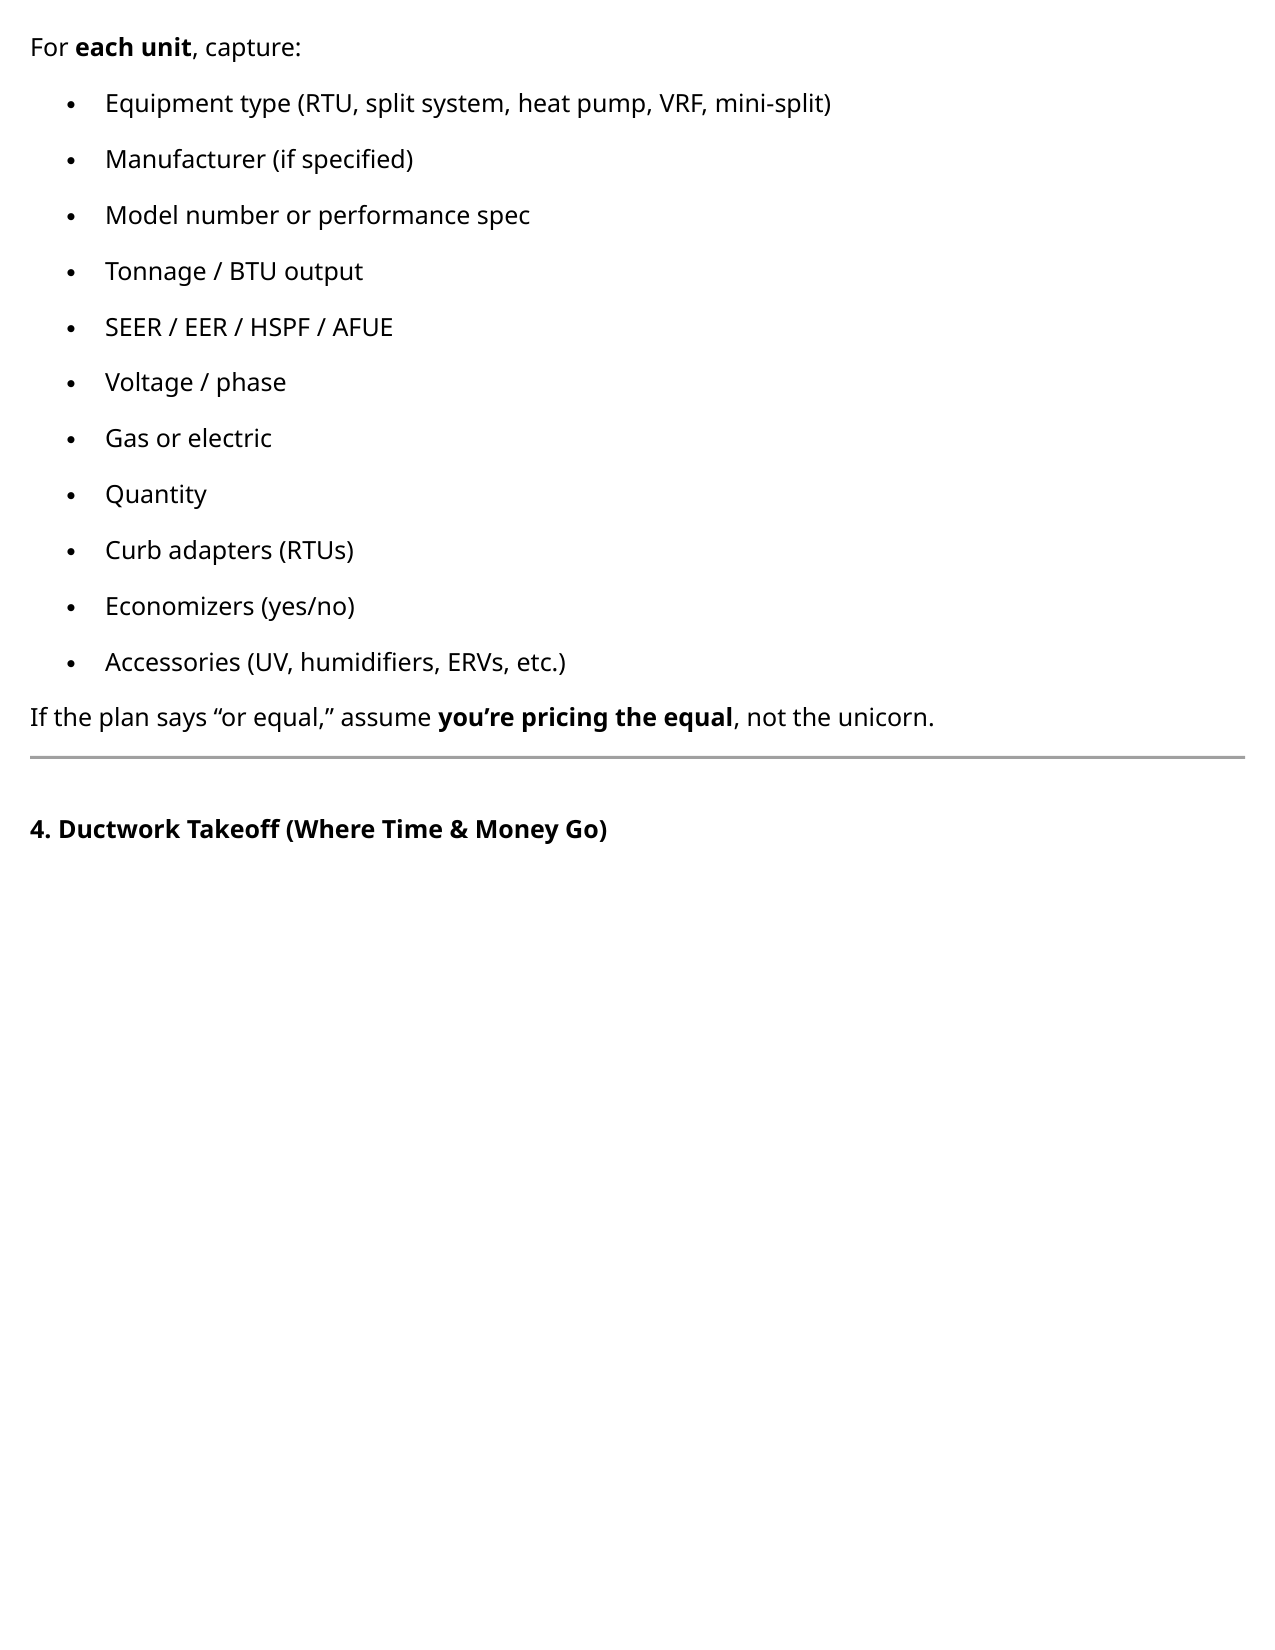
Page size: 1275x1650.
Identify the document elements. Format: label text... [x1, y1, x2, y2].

list Manufacturer (if specified) [67, 142, 1245, 176]
text For each unit, capture: [30, 30, 1245, 64]
list Quantity [67, 477, 1245, 511]
text 4. Ductwork Takeoff (Where Time & Money Go) [30, 812, 1245, 846]
list Equipment type (RTU, split system, heat pump, VRF, mini-split) [67, 86, 1245, 120]
list Model number or performance spec [67, 197, 1245, 232]
list Economizers (yes/no) [67, 588, 1245, 622]
list SEER / EER / HSPF / AFUE [67, 309, 1245, 343]
text If the plan says “or equal,” assume you’re pricing the equal, not the unicorn. [30, 700, 1245, 734]
list Curb adapters (RTUs) [67, 532, 1245, 567]
list Voltage / phase [67, 365, 1245, 399]
list Tonnage / BTU output [67, 253, 1245, 287]
list Gas or electric [67, 421, 1245, 455]
list Accessories (UV, humidifiers, ERVs, etc.) [67, 644, 1245, 678]
